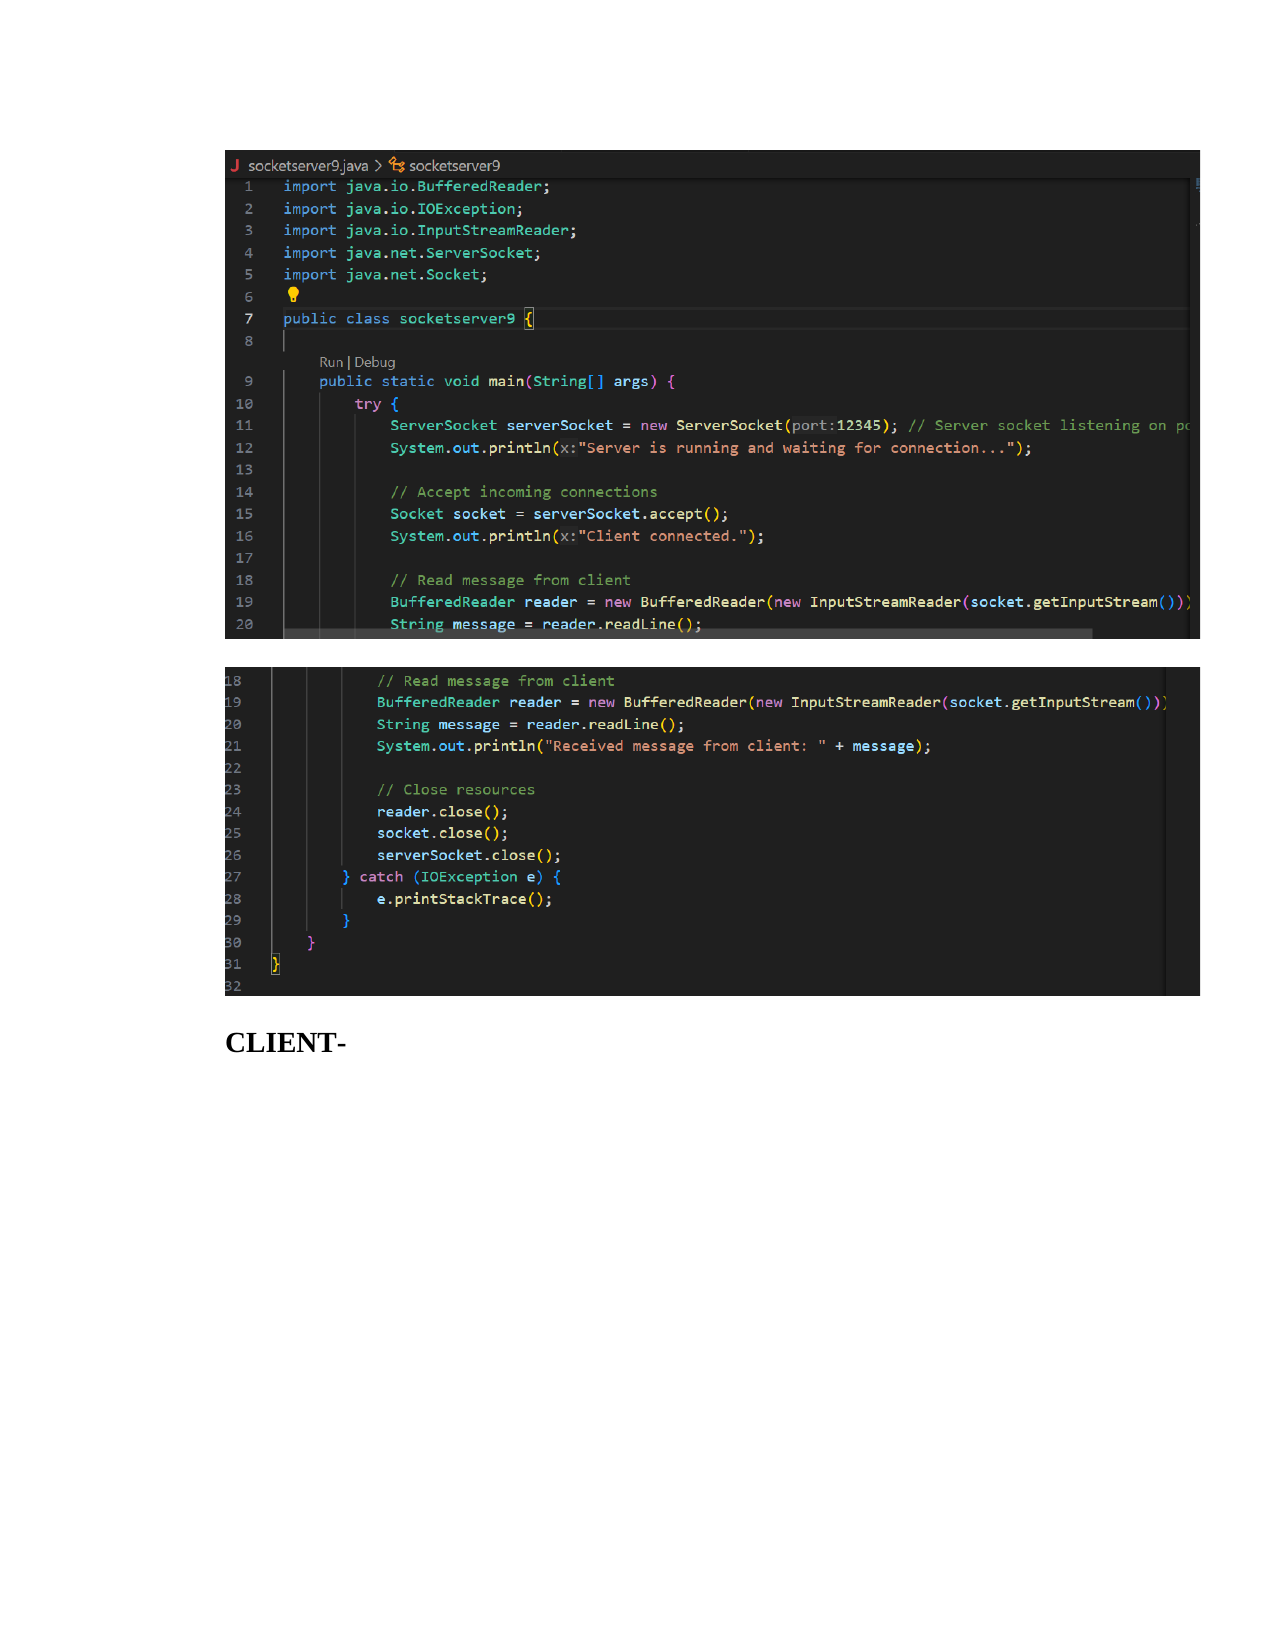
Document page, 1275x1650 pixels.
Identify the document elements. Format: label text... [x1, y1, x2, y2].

picture [225, 150, 1200, 639]
picture [225, 667, 1200, 996]
text CLIENT- [225, 1025, 1125, 1058]
